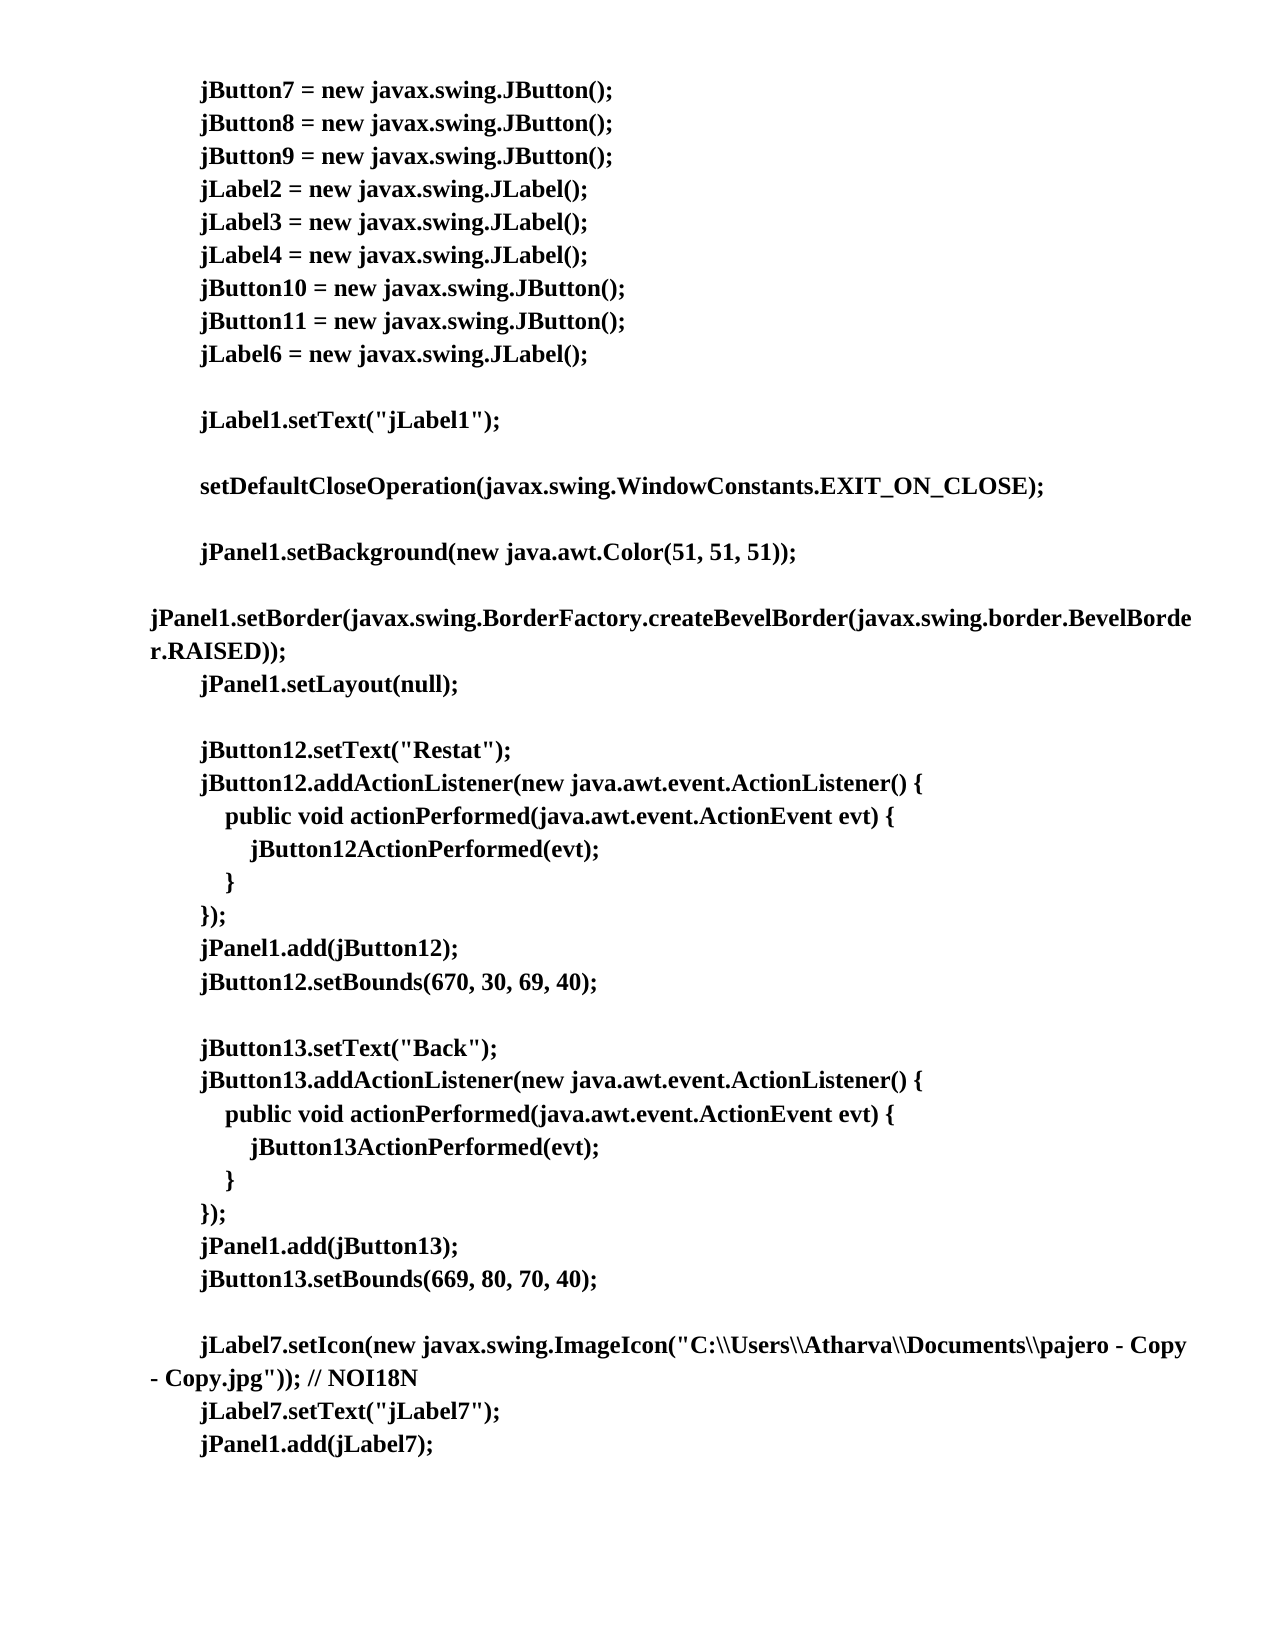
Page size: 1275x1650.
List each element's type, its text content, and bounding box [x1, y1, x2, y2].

text jButton12.setText("Restat"); [150, 735, 1200, 764]
text } [150, 1165, 1200, 1193]
text public void actionPerformed(java.awt.event.ActionEvent evt) { [150, 801, 1200, 830]
text jButton8 = new javax.swing.JButton(); [150, 108, 1200, 137]
text jButton12.setBounds(670, 30, 69, 40); [150, 967, 1200, 995]
text jButton12.addActionListener(new java.awt.event.ActionListener() { [150, 768, 1200, 797]
text jButton9 = new javax.swing.JButton(); [150, 141, 1200, 170]
text jLabel6 = new javax.swing.JLabel(); [150, 339, 1200, 368]
text jButton13ActionPerformed(evt); [150, 1132, 1200, 1160]
text public void actionPerformed(java.awt.event.ActionEvent evt) { [150, 1099, 1200, 1127]
text setDefaultCloseOperation(javax.swing.WindowConstants.EXIT_ON_CLOSE); [150, 471, 1200, 500]
text }); [150, 901, 1200, 929]
text jLabel7.setText("jLabel7"); [150, 1396, 1200, 1424]
text jPanel1.add(jLabel7); [150, 1429, 1200, 1458]
text jLabel2 = new javax.swing.JLabel(); [150, 174, 1200, 203]
text jButton13.addActionListener(new java.awt.event.ActionListener() { [150, 1066, 1200, 1094]
text } [150, 867, 1200, 896]
text jPanel1.setBackground(new java.awt.Color(51, 51, 51)); [150, 537, 1200, 566]
text jButton7 = new javax.swing.JButton(); [150, 75, 1200, 104]
text jButton10 = new javax.swing.JButton(); [150, 273, 1200, 302]
text jPanel1.add(jButton12); [150, 933, 1200, 962]
text jButton11 = new javax.swing.JButton(); [150, 306, 1200, 335]
text jLabel4 = new javax.swing.JLabel(); [150, 240, 1200, 269]
text jButton13.setText("Back"); [150, 1033, 1200, 1061]
text jLabel1.setText("jLabel1"); [150, 405, 1200, 434]
text jButton12ActionPerformed(evt); [150, 834, 1200, 863]
text jLabel3 = new javax.swing.JLabel(); [150, 207, 1200, 236]
text jLabel7.setIcon(new javax.swing.ImageIcon("C:\\Users\\Atharva\\Documents\\pajero - Copy - Copy.jpg")); // NOI18N [150, 1330, 1200, 1392]
text jButton13.setBounds(669, 80, 70, 40); [150, 1264, 1200, 1292]
text jPanel1.setBorder(javax.swing.BorderFactory.createBevelBorder(javax.swing.border.BevelBorder.RAISED)); [150, 570, 1200, 665]
text jPanel1.add(jButton13); [150, 1231, 1200, 1259]
text }); [150, 1198, 1200, 1226]
text jPanel1.setLayout(null); [150, 669, 1200, 698]
